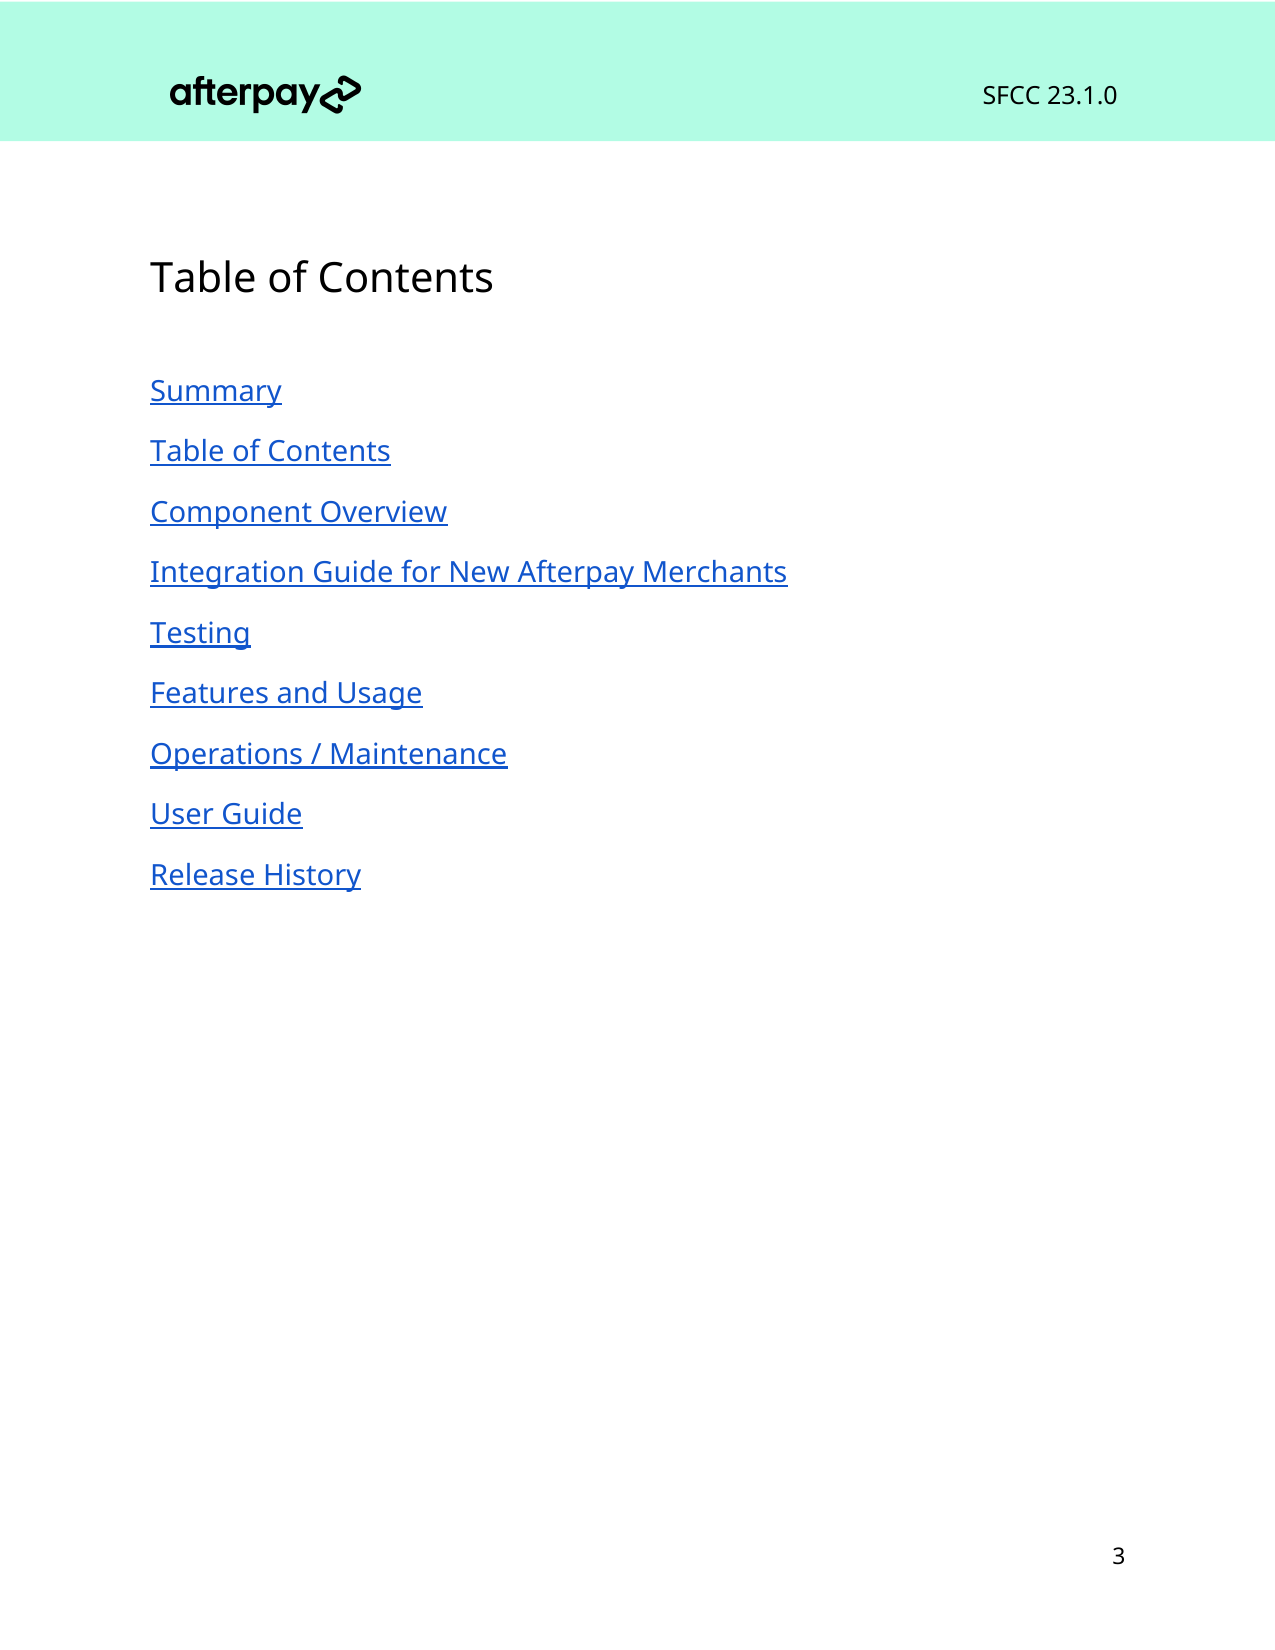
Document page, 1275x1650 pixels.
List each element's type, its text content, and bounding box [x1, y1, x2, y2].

picture [134, 47, 397, 142]
subtitle Table of Contents [150, 248, 1125, 305]
